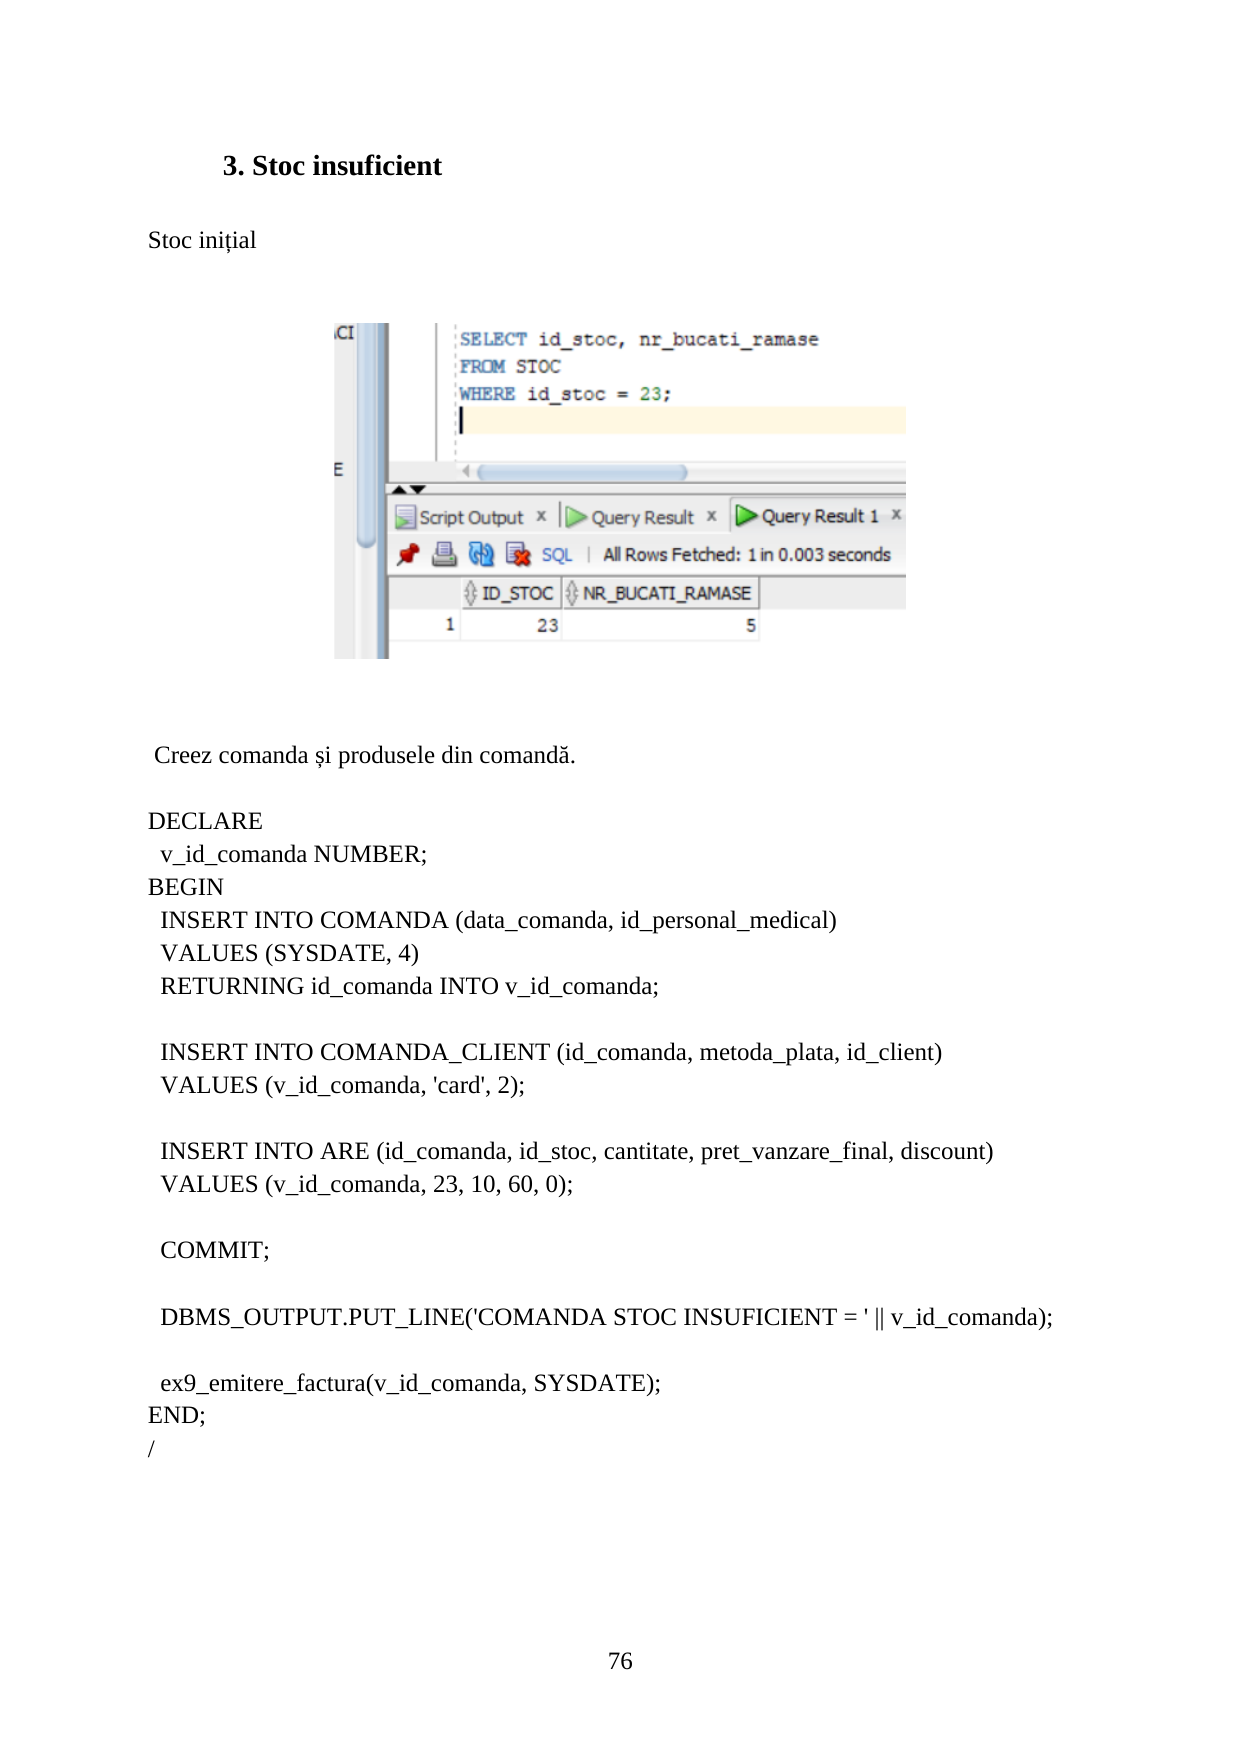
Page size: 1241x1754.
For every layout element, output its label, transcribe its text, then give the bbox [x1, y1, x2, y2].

text BEGIN [148, 872, 1093, 901]
text RETURNING id_comanda INTO v_id_comanda; [148, 971, 1093, 1000]
text INSERT INTO ARE (id_comanda, id_stoc, cantitate, pret_vanzare_final, discount) [148, 1136, 1093, 1165]
text INSERT INTO COMANDA (data_comanda, id_personal_medical) [148, 905, 1093, 934]
text Stoc inițial [148, 225, 1093, 253]
text VALUES (v_id_comanda, 'card', 2); [148, 1070, 1093, 1099]
text INSERT INTO COMANDA_CLIENT (id_comanda, metoda_plata, id_client) [148, 1037, 1093, 1066]
text Creez comanda și produsele din comandă. [148, 740, 1093, 769]
text / [148, 1434, 1093, 1462]
text VALUES (v_id_comanda, 23, 10, 60, 0); [148, 1169, 1093, 1198]
text 3. Stoc insuficient [148, 148, 1093, 181]
text COMMIT; [148, 1236, 1093, 1264]
text DBMS_OUTPUT.PUT_LINE('COMANDA STOC INSUFICIENT = ' || v_id_comanda); [148, 1302, 1093, 1330]
text VALUES (SYSDATE, 4) [148, 938, 1093, 967]
text DECLARE [148, 806, 1093, 835]
text ex9_emitere_factura(v_id_comanda, SYSDATE); [148, 1368, 1093, 1396]
text END; [148, 1401, 1093, 1429]
picture [334, 323, 906, 659]
text v_id_comanda NUMBER; [148, 839, 1093, 868]
